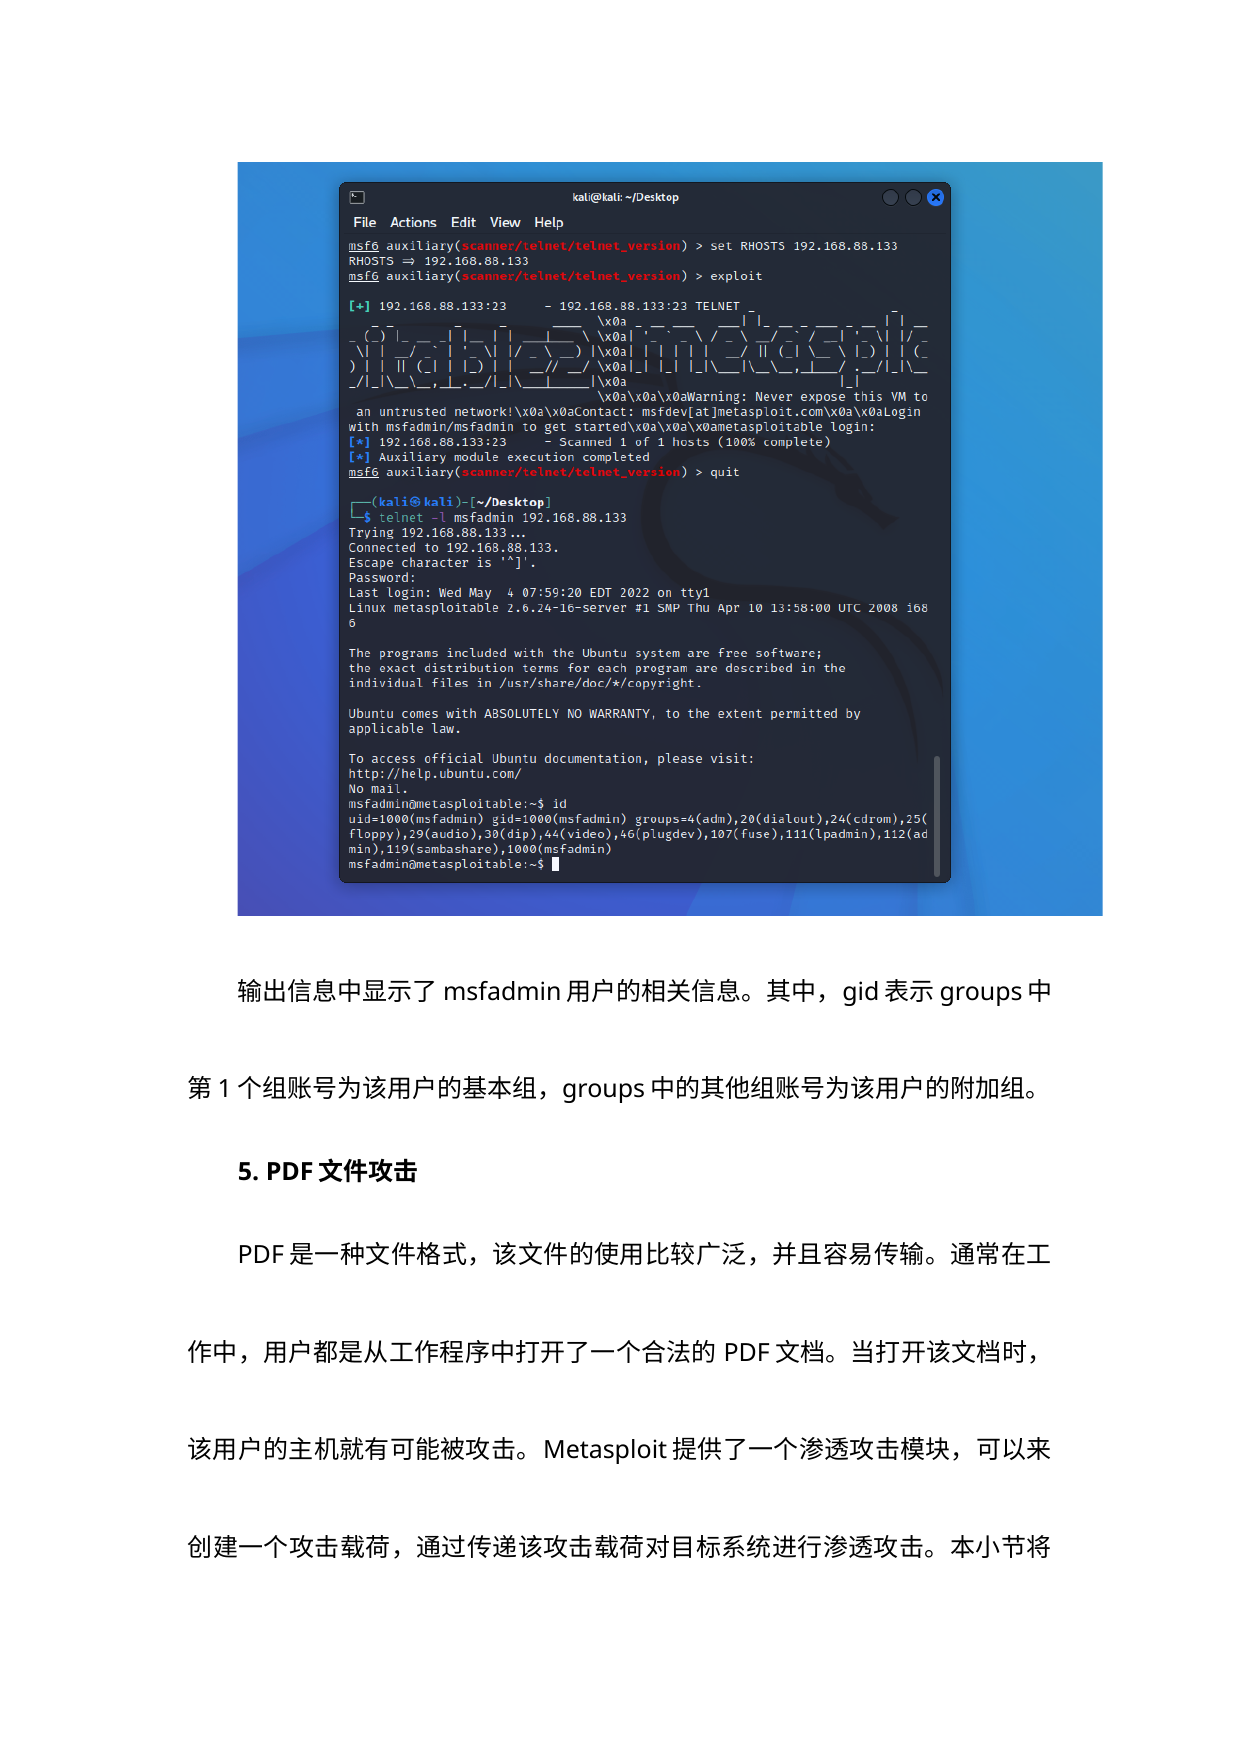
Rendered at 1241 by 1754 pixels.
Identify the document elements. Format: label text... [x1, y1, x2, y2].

text 5. PDF文件攻击 [187, 1137, 1053, 1202]
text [187, 1221, 1053, 1578]
picture [237, 162, 1103, 916]
text 输出信息中显示了msfadmin用户的相关信息。其中，gid表示groups中第1个组账号为该用户的基本组，groups中的其他组账号为该用户的附加组。 [187, 957, 1053, 1119]
